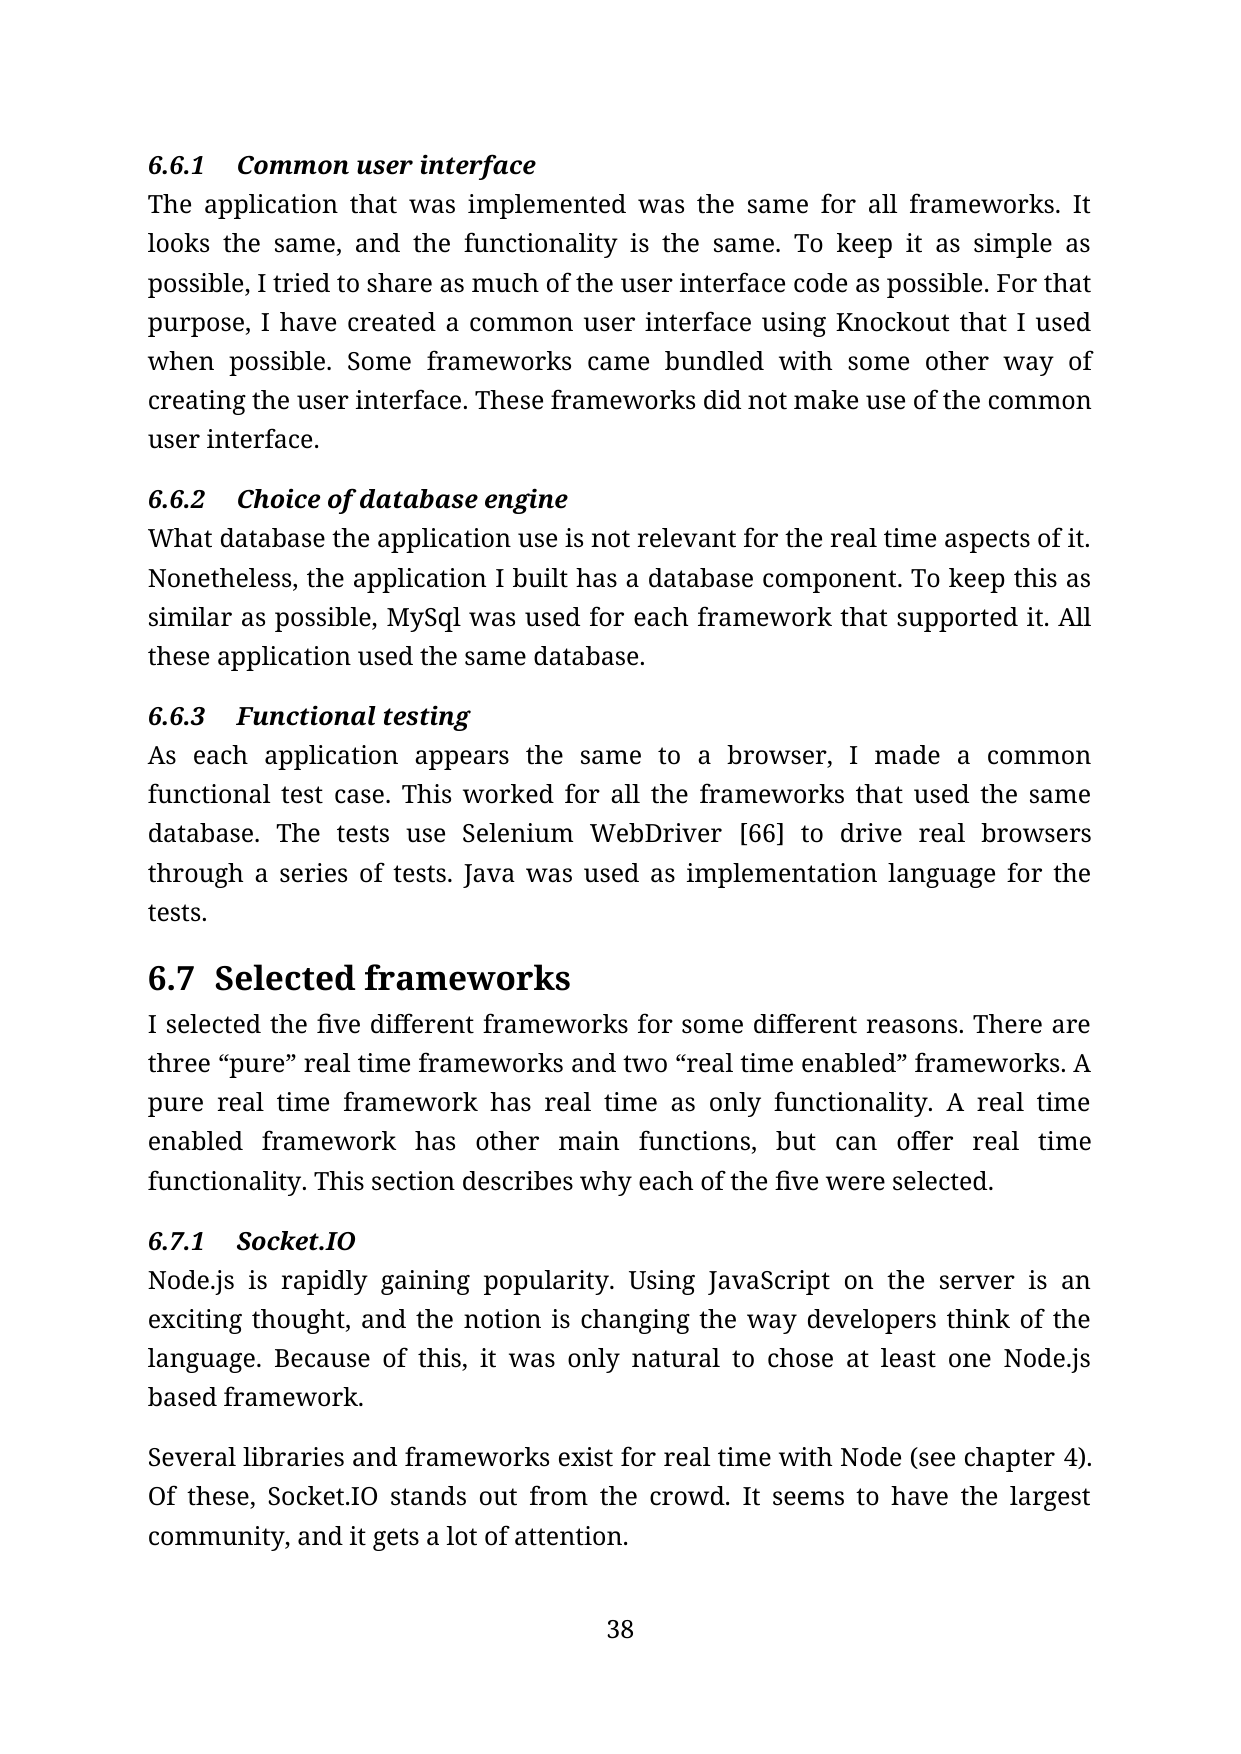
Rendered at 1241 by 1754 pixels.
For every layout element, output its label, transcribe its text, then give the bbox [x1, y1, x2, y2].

text Several libraries and frameworks exist for real time with Node (see chapter 4). Of these, Socket.IO stands out from the crowd. It seems to have the largest community, and it gets a lot of attention. [148, 1440, 1092, 1552]
text As each application appears the same to a browser, I made a common functional test case. This worked for all the frameworks that used the same database. The tests use Selenium WebDriver [66] to drive real browsers through a series of tests. Java was used as implementation language for the tests. [148, 738, 1092, 928]
subtitle Selected frameworks [148, 954, 1092, 1000]
subtitle Choice of database engine [148, 482, 1092, 516]
subtitle Functional testing [148, 698, 1092, 733]
subtitle Socket.IO [148, 1223, 1092, 1257]
text Node.js is rapidly gaining popularity. Using JavaScript on the server is an exciting thought, and the notion is changing the way developers think of the language. Because of this, it was only natural to chose at least one Node.js based framework. [148, 1262, 1092, 1414]
text The application that was implemented was the same for all frameworks. It looks the same, and the functionality is the same. To keep it as simple as possible, I tried to share as much of the user interface code as possible. For that purpose, I have created a common user interface using Knockout that I used when possible. Some frameworks came bundled with some other way of creating the user interface. These frameworks did not make use of the common user interface. [148, 187, 1092, 456]
subtitle Common user interface [148, 148, 1092, 182]
text I selected the five different frameworks for some different reasons. There are three “pure” real time frameworks and two “real time enabled” frameworks. A pure real time framework has real time as only functionality. A real time enabled framework has other main functions, but can offer real time functionality. This section describes why each of the five were selected. [148, 1007, 1092, 1197]
text What database the application use is not relevant for the real time aspects of it. Nonetheless, the application I built has a database component. To keep this as similar as possible, MySql was used for each framework that supported it. All these application used the same database. [148, 521, 1092, 673]
